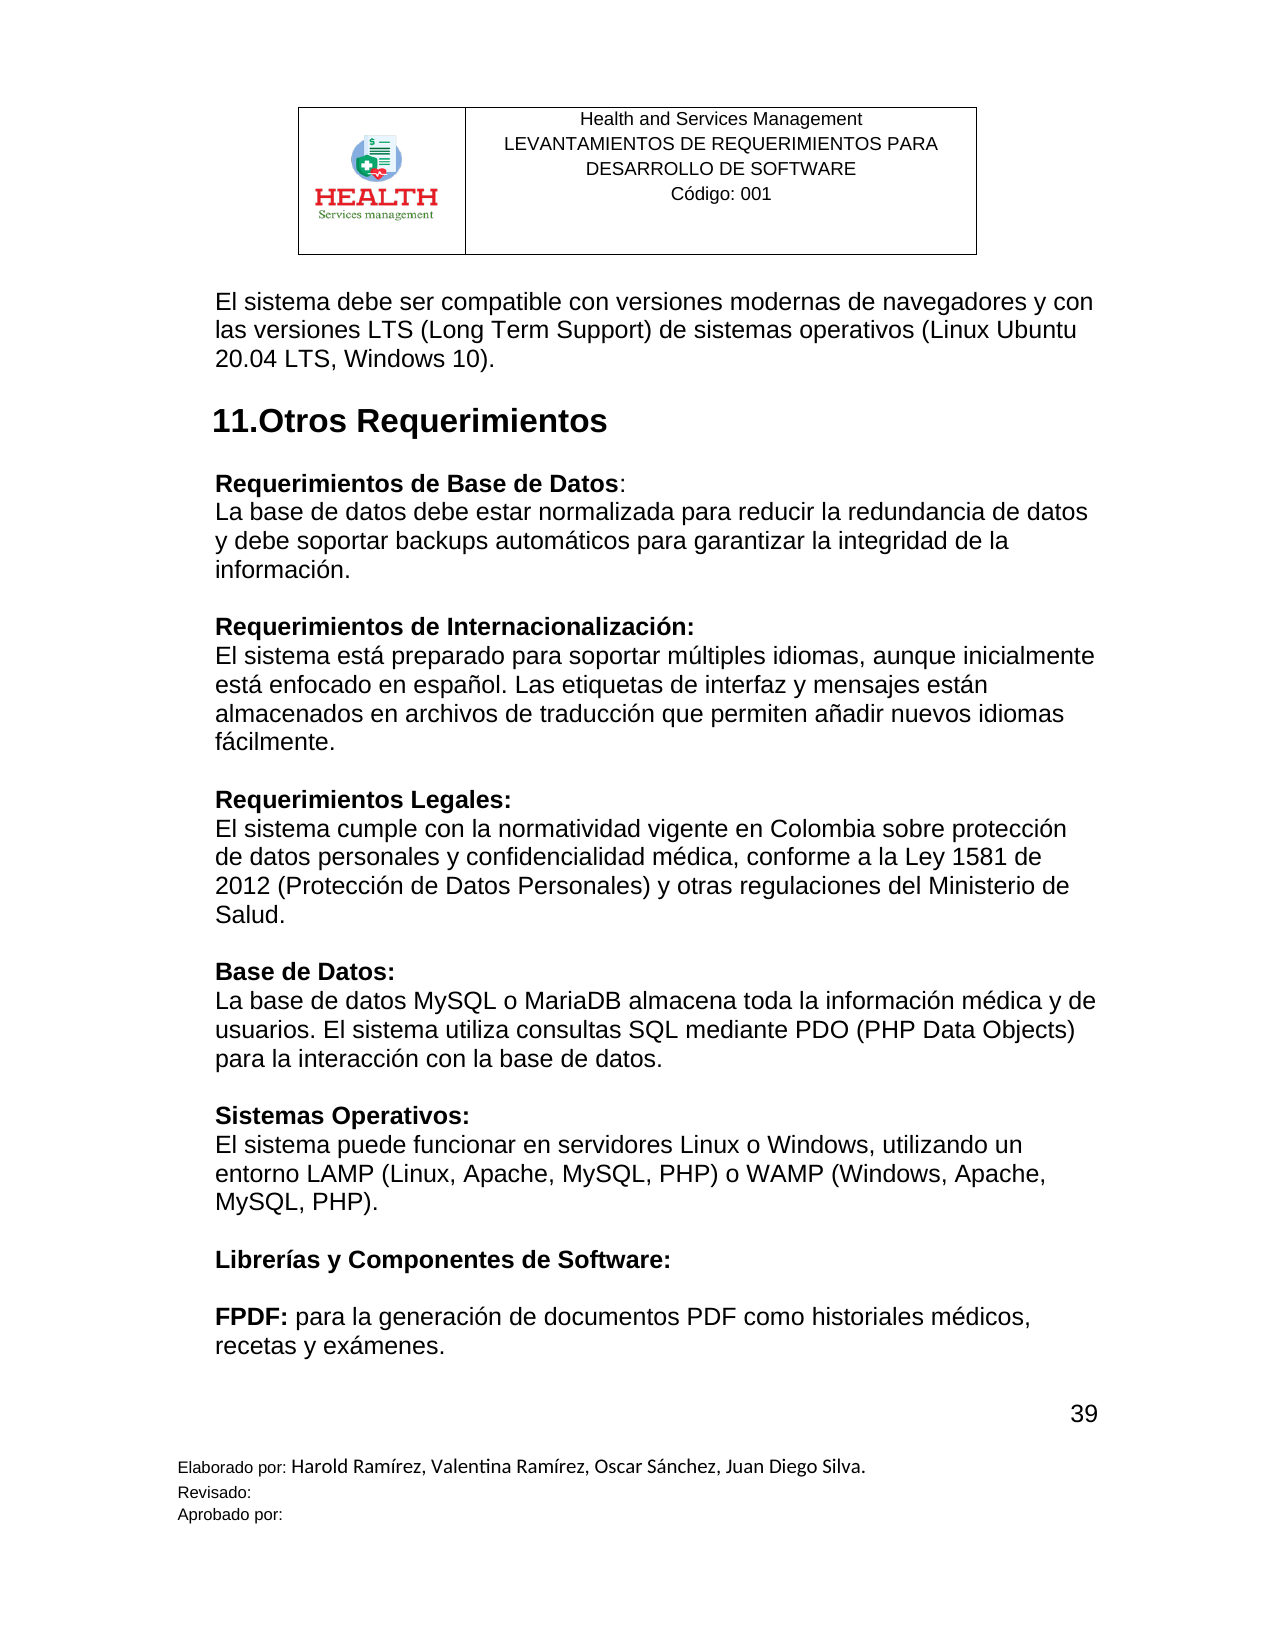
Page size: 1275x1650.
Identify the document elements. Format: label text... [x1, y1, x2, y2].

list El sistema está preparado para soportar múltiples idiomas, aunque inicialmente está enfocado en español. Las etiquetas de interfaz y mensajes están almacenados en archivos de traducción que permiten añadir nuevos idiomas fácilmente. [215, 641, 1098, 756]
list El sistema cumple con la normatividad vigente en Colombia sobre protección de datos personales y confidencialidad médica, conforme a la Ley 1581 de 2012 (Protección de Datos Personales) y otras regulaciones del Ministerio de Salud. [215, 814, 1098, 929]
list FPDF: para la generación de documentos PDF como historiales médicos, recetas y exámenes. [215, 1302, 1098, 1360]
list Librerías y Componentes de Software: [215, 1245, 1098, 1274]
list La base de datos debe estar normalizada para reducir la redundancia de datos y debe soportar backups automáticos para garantizar la integridad de la información. [215, 497, 1098, 584]
picture [308, 117, 450, 243]
list El sistema puede funcionar en servidores Linux o Windows, utilizando un entorno LAMP (Linux, Apache, MySQL, PHP) o WAMP (Windows, Apache, MySQL, PHP). [215, 1130, 1098, 1216]
list Requerimientos de Internacionalización: [215, 612, 1098, 641]
text 11.Otros Requerimientos [177, 401, 1098, 440]
list Requerimientos de Base de Datos: [215, 469, 1098, 497]
list Base de Datos: [215, 957, 1098, 986]
list Requerimientos Legales: [215, 785, 1098, 814]
list El sistema debe ser compatible con versiones modernas de navegadores y con las versiones LTS (Long Term Support) de sistemas operativos (Linux Ubuntu 20.04 LTS, Windows 10). [215, 286, 1098, 373]
list La base de datos MySQL o MariaDB almacena toda la información médica y de usuarios. El sistema utiliza consultas SQL mediante PDO (PHP Data Objects) para la interacción con la base de datos. [215, 986, 1098, 1072]
list Sistemas Operativos: [215, 1101, 1098, 1130]
